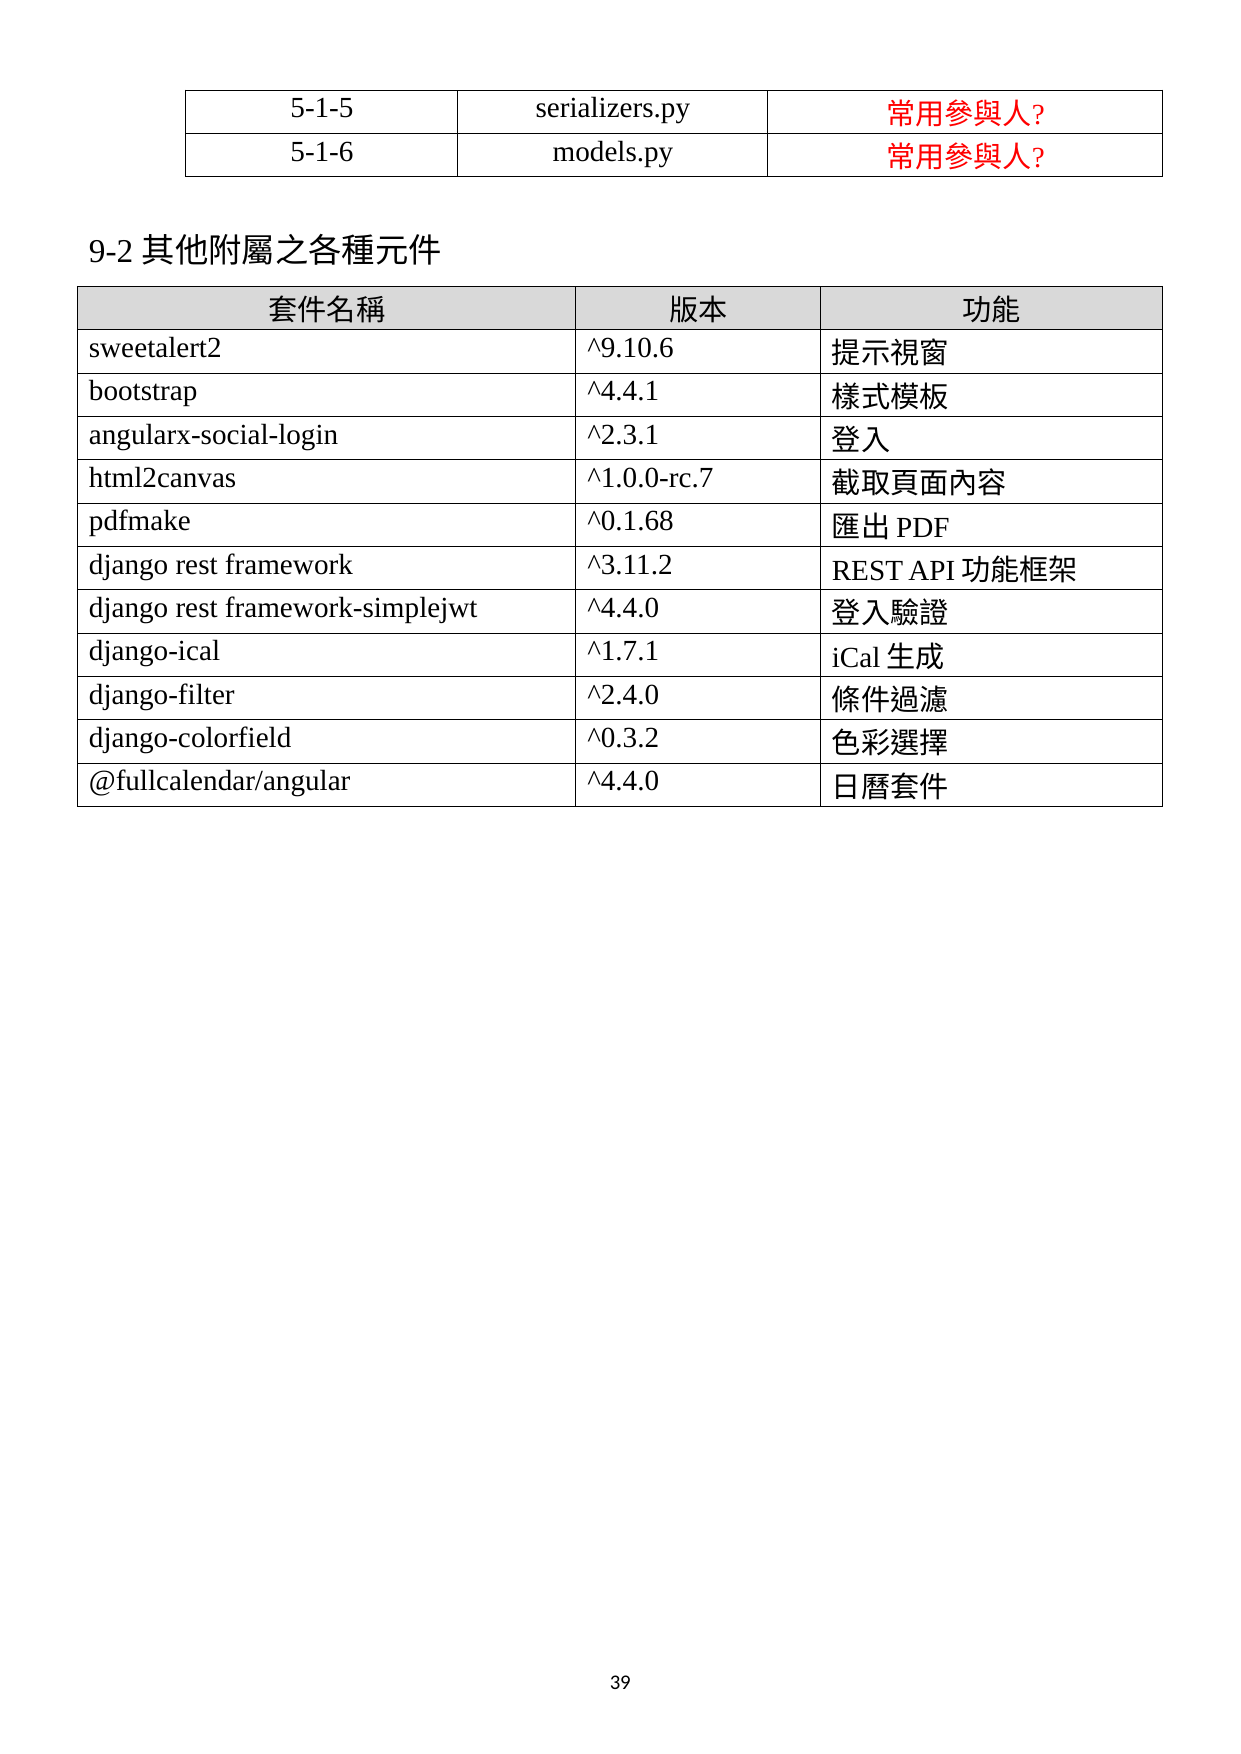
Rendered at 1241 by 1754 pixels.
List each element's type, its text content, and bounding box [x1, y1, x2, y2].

table_cell 日曆套件 [821, 764, 1162, 806]
table_header 功能 [821, 287, 1162, 329]
table_cell serializers.py [458, 91, 767, 133]
table_cell models.py [458, 134, 767, 176]
text 9-2 其他附屬之各種元件 [89, 211, 1152, 286]
table_cell sweetalert2 [78, 330, 575, 372]
table_cell 樣式模板 [821, 374, 1162, 416]
table_cell ^2.4.0 [576, 677, 820, 719]
table_cell REST API功能框架 [821, 547, 1162, 589]
table_cell ^1.7.1 [576, 634, 820, 676]
table_cell django-ical [78, 634, 575, 676]
table_cell 提示視窗 [821, 330, 1162, 372]
table_cell ^3.11.2 [576, 547, 820, 589]
table_cell ^4.4.0 [576, 764, 820, 806]
table_cell @fullcalendar/angular [78, 764, 575, 806]
table_cell pdfmake [78, 504, 575, 546]
table_cell 5-1-5 [186, 91, 457, 133]
table_cell 登入 [821, 417, 1162, 459]
table_cell html2canvas [78, 460, 575, 502]
table_cell ^9.10.6 [576, 330, 820, 372]
table_cell iCal生成 [821, 634, 1162, 676]
table_cell ^4.4.1 [576, 374, 820, 416]
table_cell ^4.4.0 [576, 590, 820, 632]
table_cell django rest framework-simplejwt [78, 590, 575, 632]
table_cell angularx-social-login [78, 417, 575, 459]
table_cell bootstrap [78, 374, 575, 416]
table_cell django-filter [78, 677, 575, 719]
table_cell 條件過濾 [821, 677, 1162, 719]
table_cell 匯出PDF [821, 504, 1162, 546]
table_header 套件名稱 [78, 287, 575, 329]
table_cell 登入驗證 [821, 590, 1162, 632]
table_cell django-colorfield [78, 720, 575, 762]
table_header 版本 [576, 287, 820, 329]
table_cell ^0.1.68 [576, 504, 820, 546]
table_cell 常用參與人? [768, 134, 1162, 176]
table_cell 5-1-6 [186, 134, 457, 176]
table_cell 色彩選擇 [821, 720, 1162, 762]
table_cell 常用參與人? [768, 91, 1162, 133]
table_cell django rest framework [78, 547, 575, 589]
table_cell 截取頁面內容 [821, 460, 1162, 502]
table_cell ^2.3.1 [576, 417, 820, 459]
table_cell ^0.3.2 [576, 720, 820, 762]
table_cell ^1.0.0-rc.7 [576, 460, 820, 502]
